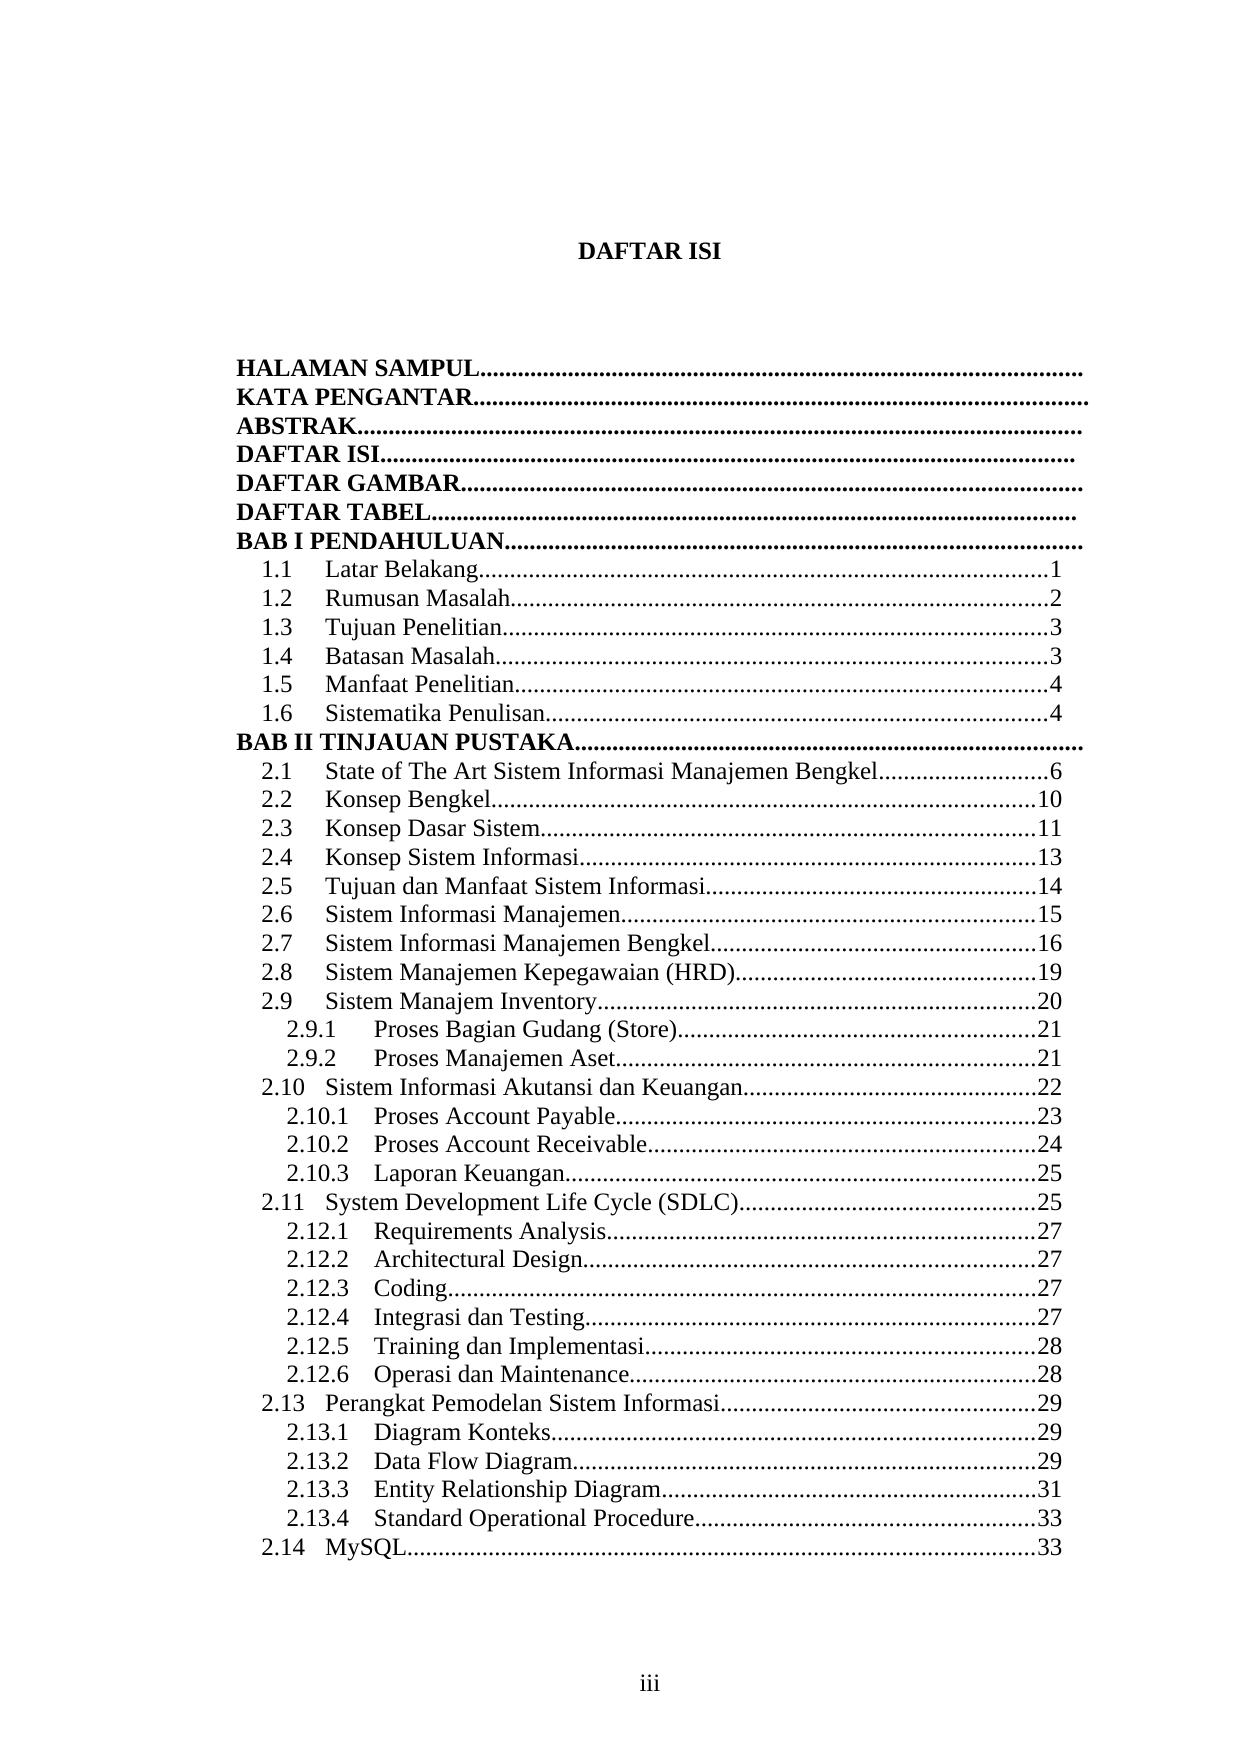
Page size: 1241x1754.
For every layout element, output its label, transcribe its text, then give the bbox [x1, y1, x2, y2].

subtitle DAFTAR ISI [236, 236, 1063, 265]
